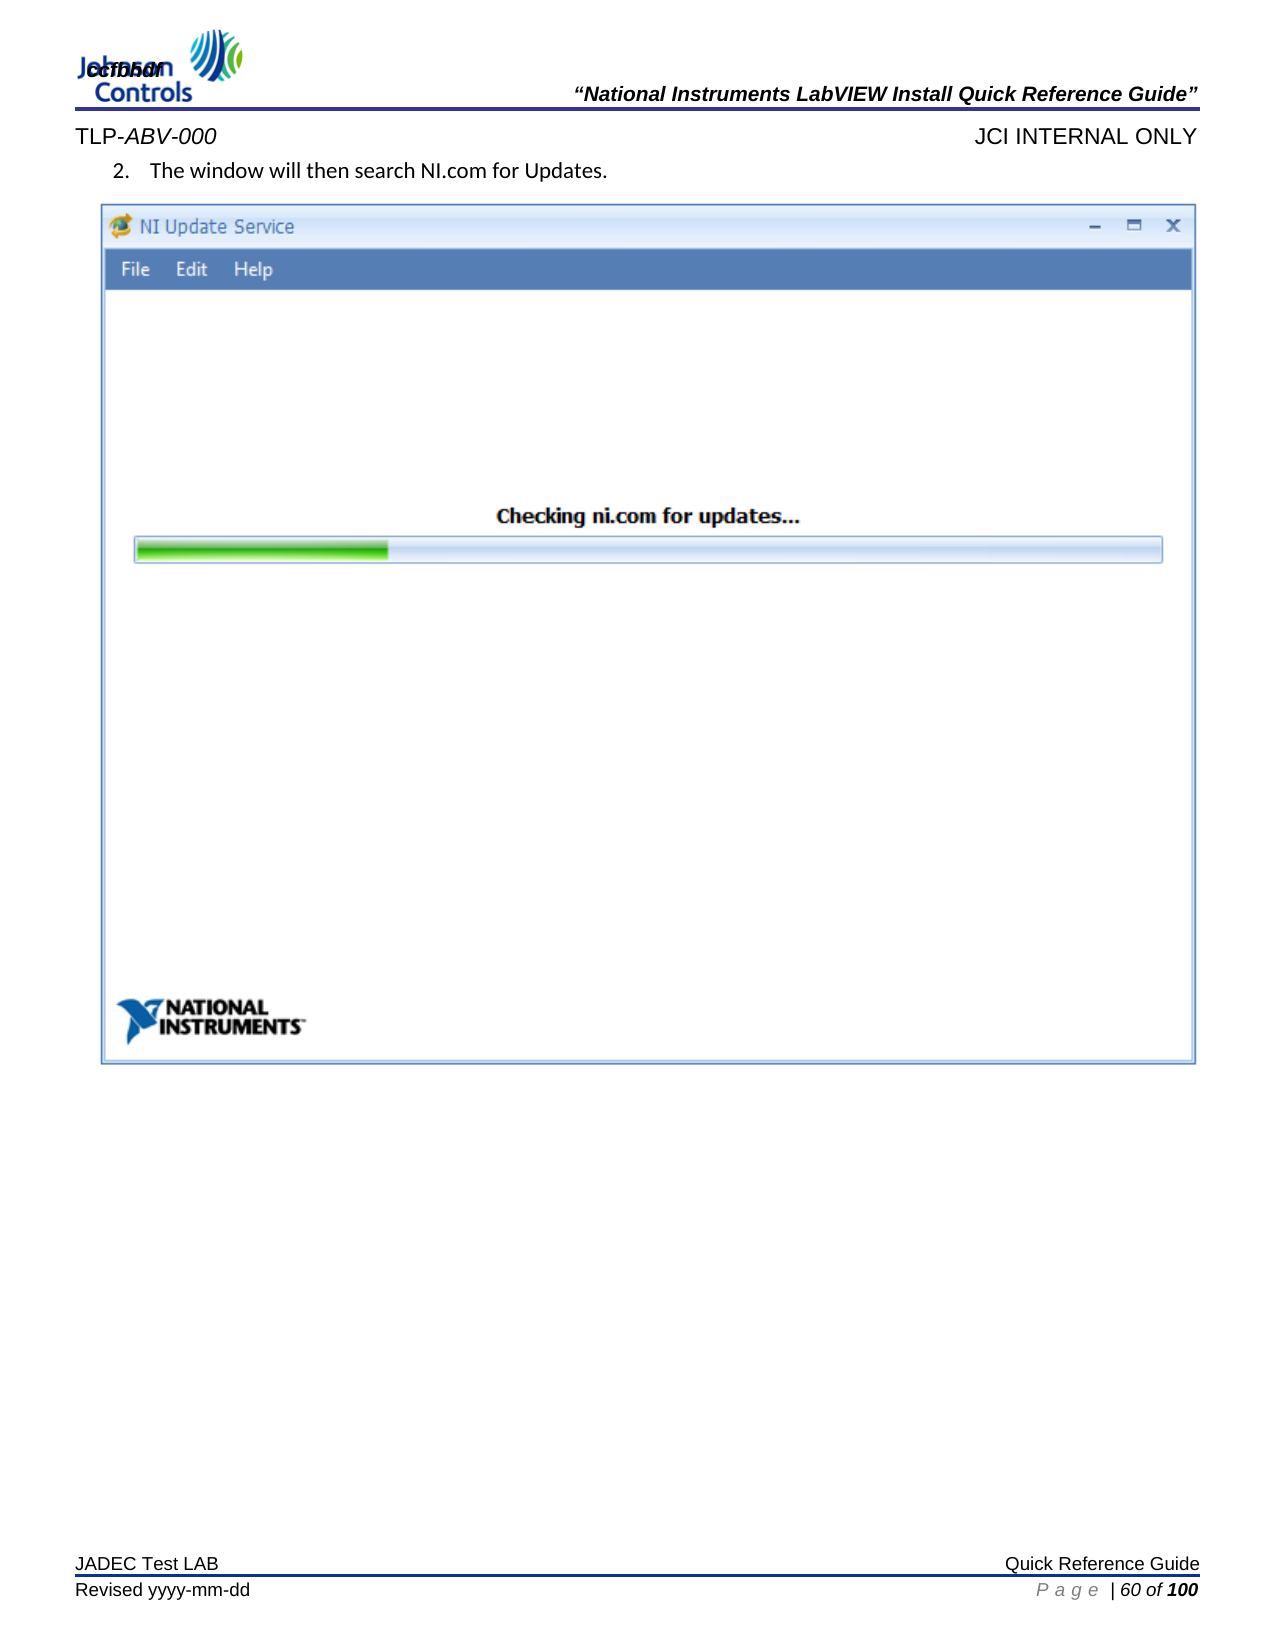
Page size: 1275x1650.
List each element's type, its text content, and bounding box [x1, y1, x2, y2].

picture [76, 26, 246, 105]
picture [98, 201, 1200, 1068]
list The window will then search NI.com for Updates. [112, 156, 1200, 184]
